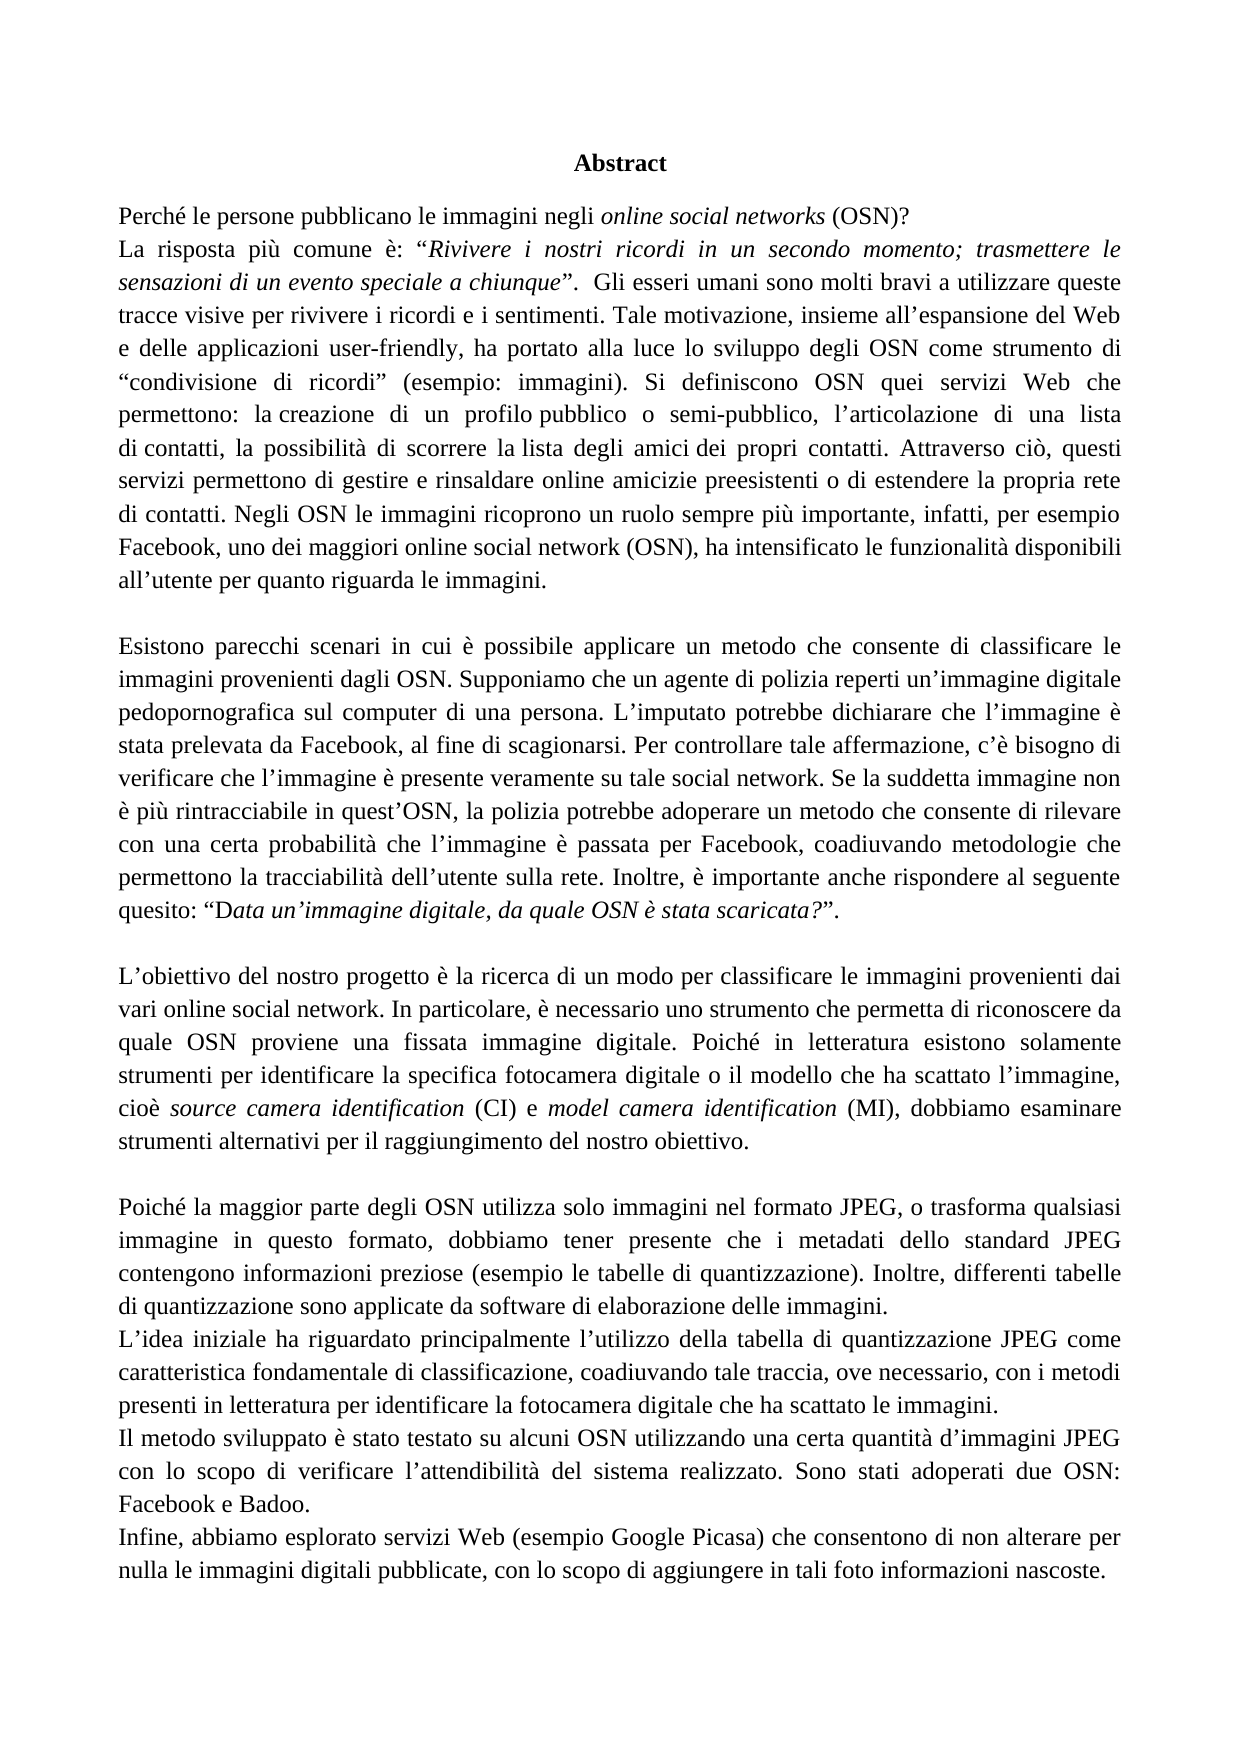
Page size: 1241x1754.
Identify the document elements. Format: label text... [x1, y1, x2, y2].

text La risposta più comune è: “Rivivere i nostri ricordi in un secondo momento; trasmettere le sensazioni di un evento speciale a chiunque”. Gli esseri umani sono molti bravi a utilizzare queste tracce visive per rivivere i ricordi e i sentimenti. Tale motivazione, insieme all’espansione del Web e delle applicazioni user-friendly, ha portato alla luce lo sviluppo degli OSN come strumento di “condivisione di ricordi” (esempio: immagini). Si definiscono OSN quei servizi Web che permettono: la creazione di un profilo pubblico o semi-pubblico, l’articolazione di una lista di contatti, la possibilità di scorrere la lista degli amici dei propri contatti. Attraverso ciò, questi servizi permettono di gestire e rinsaldare online amicizie preesistenti o di estendere la propria rete di contatti. Negli OSN le immagini ricoprono un ruolo sempre più importante, infatti, per esempio Facebook, uno dei maggiori online social network (OSN), ha intensificato le funzionalità disponibili all’utente per quanto riguarda le immagini. [118, 234, 1122, 593]
text L’obiettivo del nostro progetto è la ricerca di un modo per classificare le immagini provenienti dai vari online social network. In particolare, è necessario uno strumento che permetta di riconoscere da quale OSN proviene una fissata immagine digitale. Poiché in letteratura esistono solamente strumenti per identificare la specifica fotocamera digitale o il modello che ha scattato l’immagine, cioè source camera identification (CI) e model camera identification (MI), dobbiamo esaminare strumenti alternativi per il raggiungimento del nostro obiettivo. [118, 961, 1122, 1155]
text Abstract [118, 148, 1122, 176]
text L’idea iniziale ha riguardato principalmente l’utilizzo della tabella di quantizzazione JPEG come caratteristica fondamentale di classificazione, coadiuvando tale traccia, ove necessario, con i metodi presenti in letteratura per identificare la fotocamera digitale che ha scattato le immagini. [118, 1324, 1122, 1419]
text Poiché la maggior parte degli OSN utilizza solo immagini nel formato JPEG, o trasforma qualsiasi immagine in questo formato, dobbiamo tener presente che i metadati dello standard JPEG contengono informazioni preziose (esempio le tabelle di quantizzazione). Inoltre, differenti tabelle di quantizzazione sono applicate da software di elaborazione delle immagini. [118, 1192, 1122, 1320]
text Infine, abbiamo esplorato servizi Web (esempio Google Picasa) che consentono di non alterare per nulla le immagini digitali pubblicate, con lo scopo di aggiungere in tali foto informazioni nascoste. [118, 1522, 1122, 1584]
text Il metodo sviluppato è stato testato su alcuni OSN utilizzando una certa quantità d’immagini JPEG con lo scopo di verificare l’attendibilità del sistema realizzato. Sono stati adoperati due OSN: Facebook e Badoo. [118, 1423, 1122, 1518]
text Esistono parecchi scenari in cui è possibile applicare un metodo che consente di classificare le immagini provenienti dagli OSN. Supponiamo che un agente di polizia reperti un’immagine digitale pedopornografica sul computer di una persona. L’imputato potrebbe dichiarare che l’immagine è stata prelevata da Facebook, al fine di scagionarsi. Per controllare tale affermazione, c’è bisogno di verificare che l’immagine è presente veramente su tale social network. Se la suddetta immagine non è più rintracciabile in quest’OSN, la polizia potrebbe adoperare un metodo che consente di rilevare con una certa probabilità che l’immagine è passata per Facebook, coadiuvando metodologie che permettono la tracciabilità dell’utente sulla rete. Inoltre, è importante anche rispondere al seguente quesito: “Data un’immagine digitale, da quale OSN è stata scaricata?”. [118, 631, 1122, 924]
text Perché le persone pubblicano le immagini negli online social networks (OSN)? [118, 201, 1122, 230]
